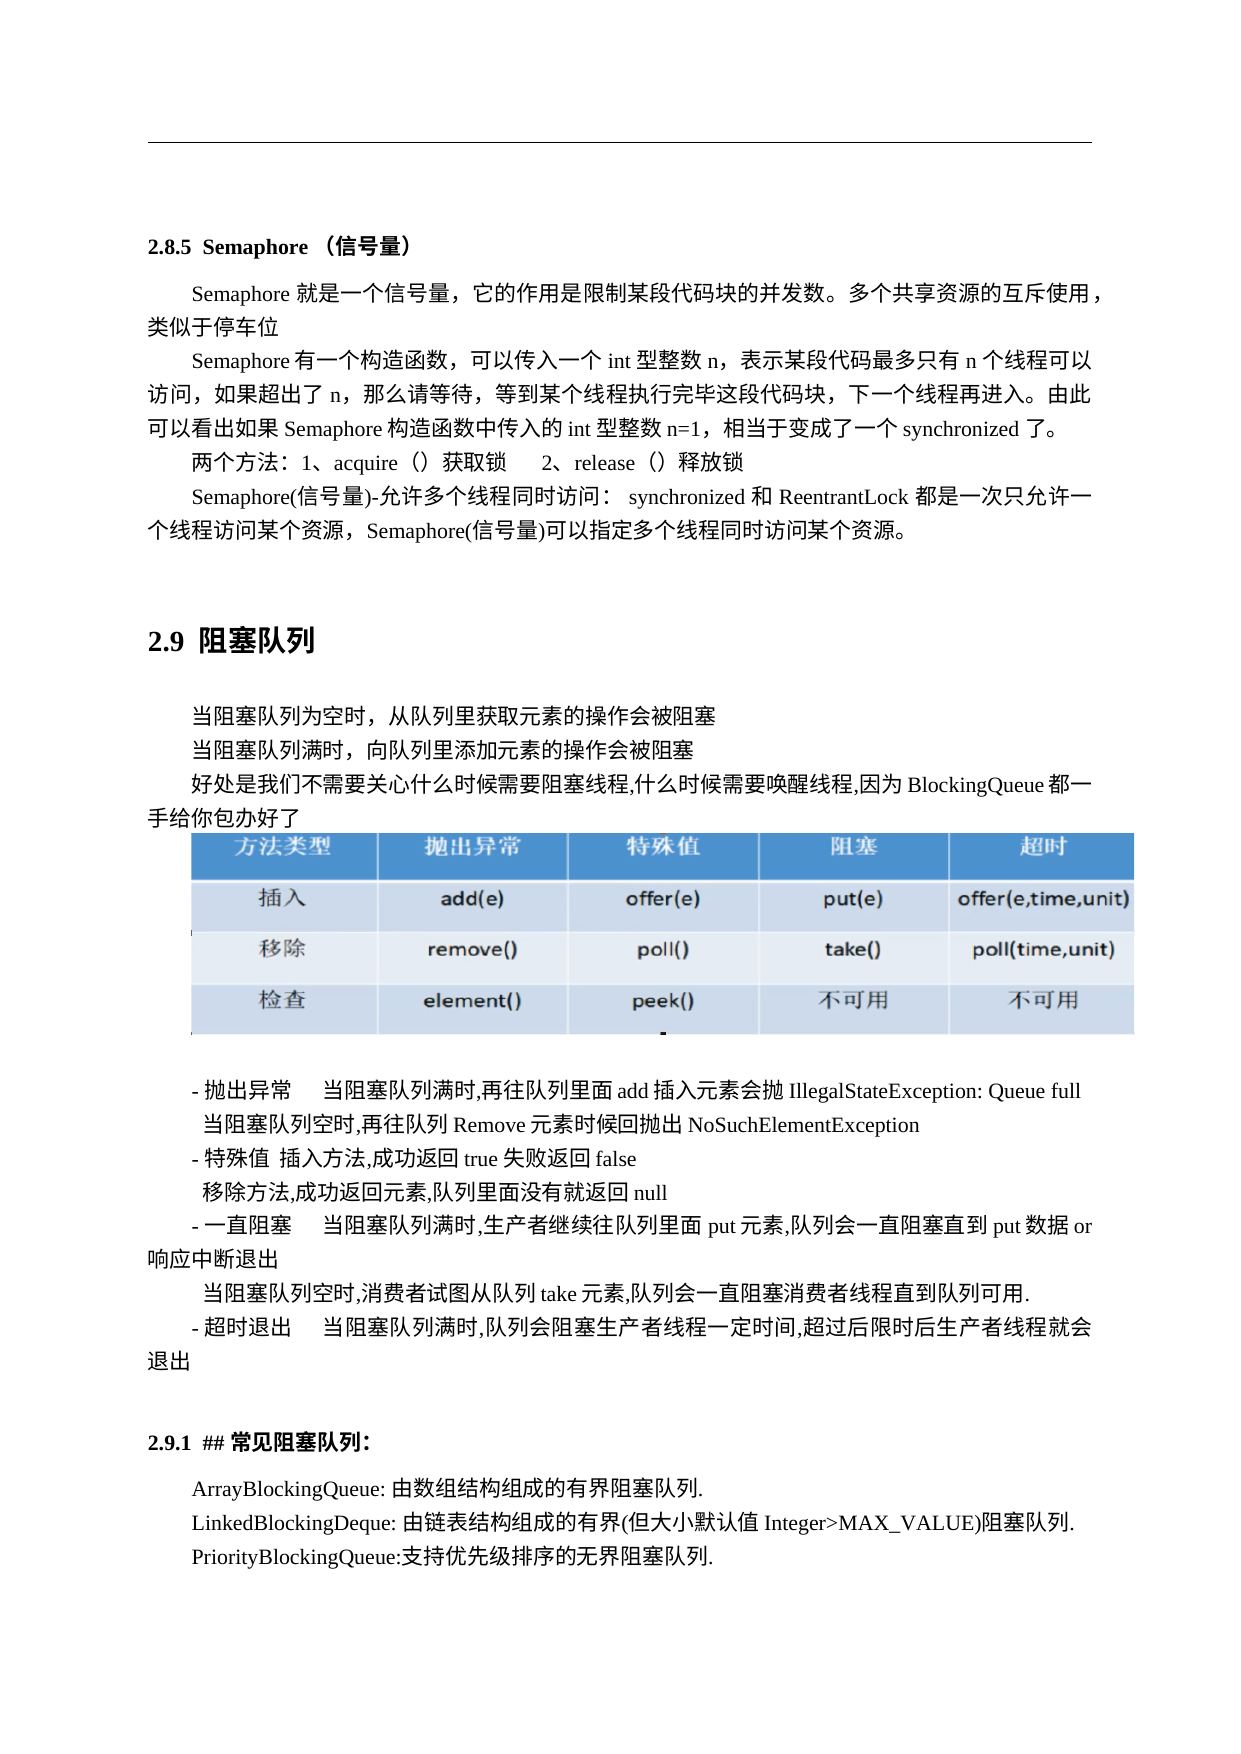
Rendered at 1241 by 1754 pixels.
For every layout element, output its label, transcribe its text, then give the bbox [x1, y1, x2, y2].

text 当阻塞队列为空时，从队列里获取元素的操作会被阻塞 [148, 698, 1092, 732]
text 当阻塞队列空时,消费者试图从队列take元素,队列会一直阻塞消费者线程直到队列可用. [148, 1275, 1092, 1309]
text - 一直阻塞 当阻塞队列满时,生产者继续往队列里面put元素,队列会一直阻塞直到put数据or响应中断退出 [148, 1207, 1092, 1275]
text 当阻塞队列空时,再往队列Remove元素时候回抛出NoSuchElementException [148, 1106, 1092, 1139]
text 移除方法,成功返回元素,队列里面没有就返回null [148, 1173, 1092, 1207]
text - 特殊值 插入方法,成功返回true 失败返回false [148, 1139, 1092, 1173]
subtitle ## 常见阻塞队列： [148, 1424, 1092, 1458]
text 好处是我们不需要关心什么时候需要阻塞线程,什么时候需要唤醒线程,因为BlockingQueue都一手给你包办好了 [148, 766, 1092, 834]
picture [191, 833, 1135, 1035]
subtitle 阻塞队列 [148, 605, 1092, 673]
text Semaphore 就是一个信号量，它的作用是限制某段代码块的并发数。多个共享资源的互斥使用，类似于停车位 [148, 274, 1092, 342]
text - 抛出异常 当阻塞队列满时,再往队列里面add插入元素会抛IllegalStateException: Queue full [148, 1072, 1092, 1106]
text 当阻塞队列满时，向队列里添加元素的操作会被阻塞 [148, 732, 1092, 766]
text PriorityBlockingQueue:支持优先级排序的无界阻塞队列. [148, 1538, 1092, 1572]
text LinkedBlockingDeque: 由链表结构组成的有界(但大小默认值Integer>MAX_VALUE)阻塞队列. [148, 1504, 1092, 1538]
text ArrayBlockingQueue: 由数组结构组成的有界阻塞队列. [148, 1470, 1092, 1504]
text Semaphore有一个构造函数，可以传入一个 int 型整数 n，表示某段代码最多只有 n 个线程可以访问，如果超出了 n，那么请等待，等到某个线程执行完毕这段代码块，下一个线程再进入。由此可以看出如果 Semaphore 构造函数中传入的 int 型整数 n=1，相当于变成了一个 synchronized 了。 [148, 342, 1092, 444]
text Semaphore(信号量)-允许多个线程同时访问： synchronized 和 ReentrantLock 都是一次只允许一个线程访问某个资源，Semaphore(信号量)可以指定多个线程同时访问某个资源。 [148, 478, 1092, 546]
subtitle Semaphore （信号量） [148, 228, 1092, 262]
text 两个方法：1、acquire（）获取锁 2、release（）释放锁 [148, 444, 1092, 478]
text - 超时退出 当阻塞队列满时,队列会阻塞生产者线程一定时间,超过后限时后生产者线程就会退出 [148, 1309, 1092, 1377]
